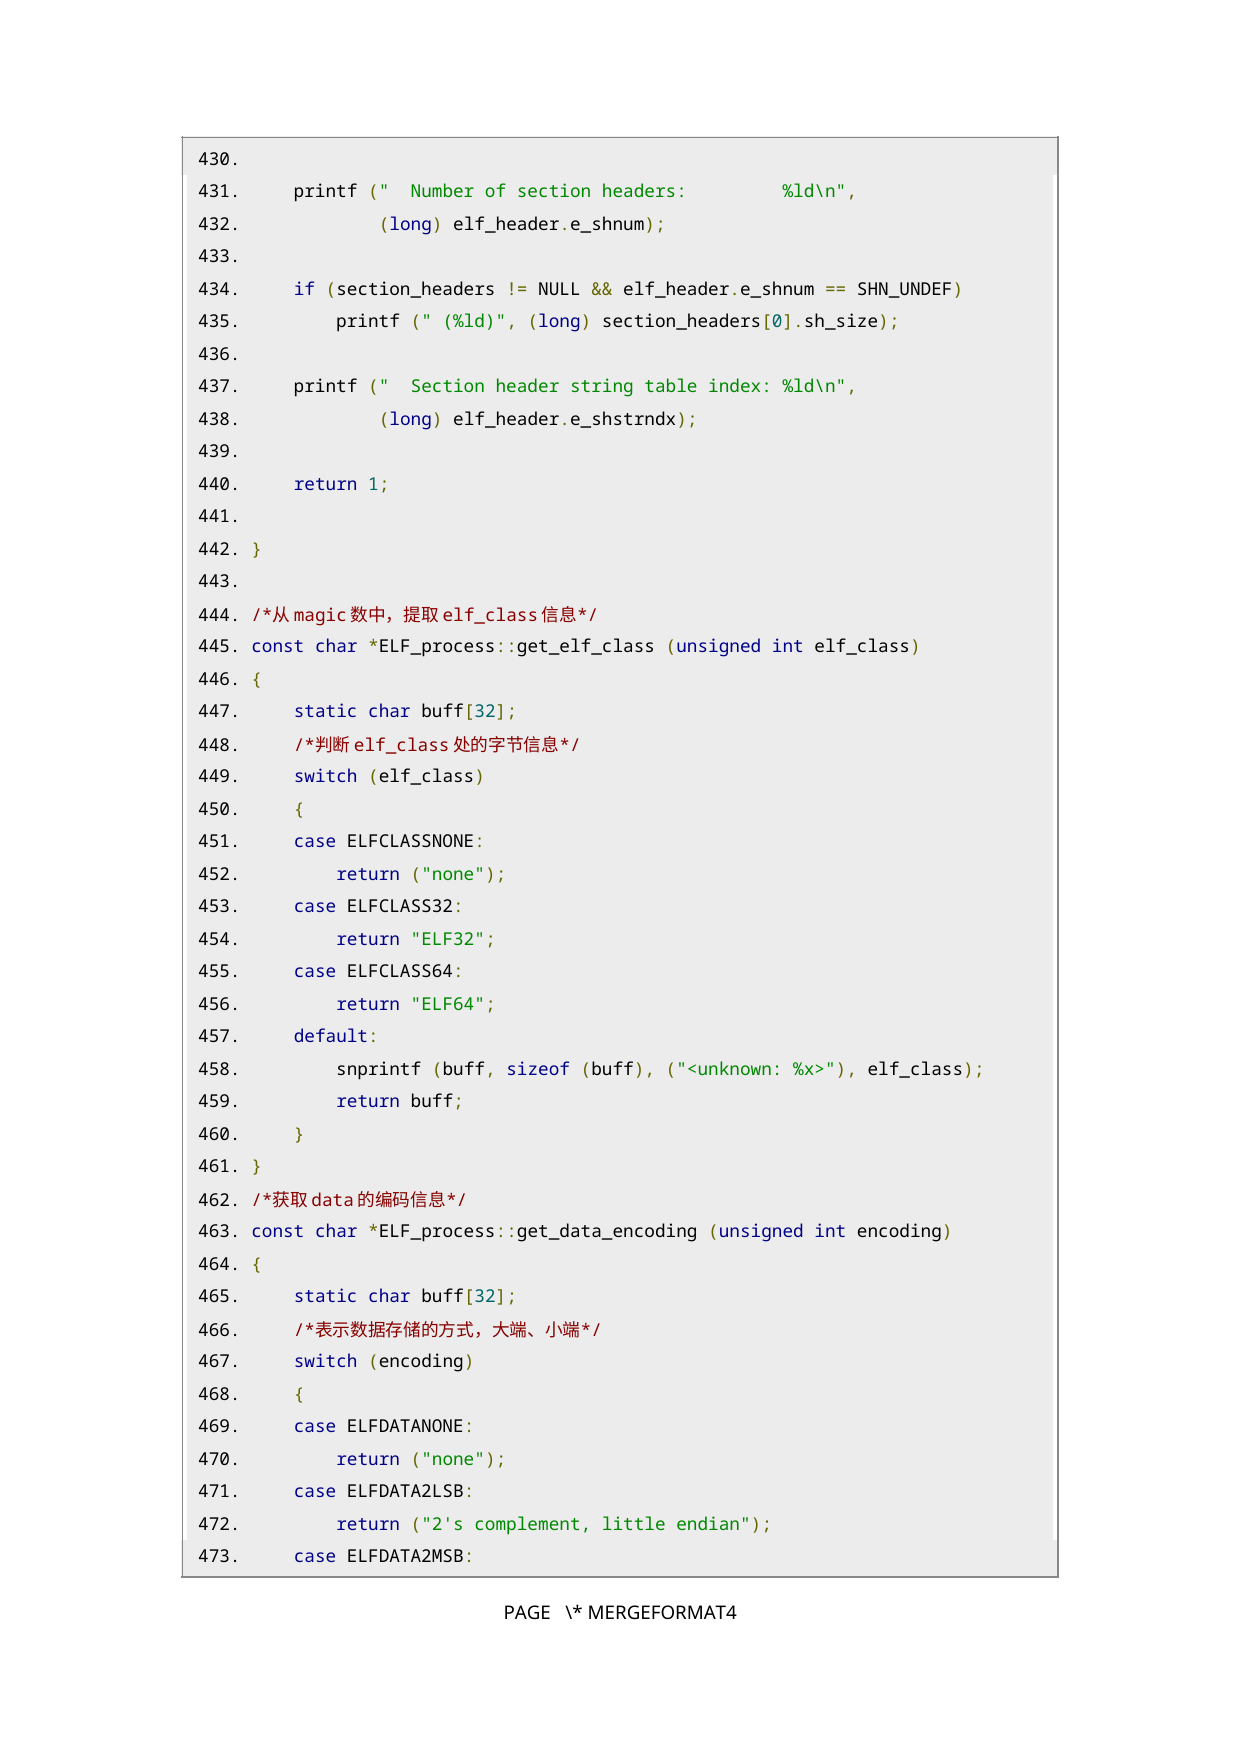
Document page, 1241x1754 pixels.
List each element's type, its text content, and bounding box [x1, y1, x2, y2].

text 436. [187, 337, 1053, 370]
text 432. (long) elf_header.e_shnum); [187, 207, 1053, 240]
text 440. return 1; [187, 467, 1053, 500]
text 452. return ("none"); [187, 857, 1053, 890]
text 438. (long) elf_header.e_shstrndx); [187, 402, 1053, 435]
text 446. { [187, 662, 1053, 695]
text 443. [187, 565, 1053, 597]
text 456. return "ELF64"; [187, 987, 1053, 1020]
text 471. case ELFDATA2LSB: [187, 1475, 1053, 1507]
text 447. static char buff[32]; [187, 695, 1053, 727]
text 470. return ("none"); [187, 1442, 1053, 1475]
text 472. return ("2's complement, little endian"); [187, 1507, 1053, 1534]
text 461. } [187, 1150, 1053, 1182]
text 451. case ELFCLASSNONE: [187, 825, 1053, 857]
text 441. [187, 500, 1053, 532]
text 454. return "ELF32"; [187, 922, 1053, 955]
text 462. /*获取data的编码信息*/ [187, 1182, 1053, 1215]
text 464. { [187, 1247, 1053, 1280]
text 437. printf (" Section header string table index: %ld\n", [187, 370, 1053, 402]
text 450. { [187, 792, 1053, 825]
text 469. case ELFDATANONE: [187, 1410, 1053, 1442]
text 463. const char *ELF_process::get_data_encoding (unsigned int encoding) [187, 1215, 1053, 1247]
text 449. switch (elf_class) [187, 760, 1053, 792]
text 453. case ELFCLASS32: [187, 890, 1053, 922]
text 445. const char *ELF_process::get_elf_class (unsigned int elf_class) [187, 630, 1053, 662]
text 468. { [187, 1377, 1053, 1410]
text 431. printf (" Number of section headers: %ld\n", [187, 175, 1053, 207]
text 459. return buff; [187, 1085, 1053, 1117]
text 467. switch (encoding) [187, 1345, 1053, 1377]
text 465. static char buff[32]; [187, 1280, 1053, 1312]
text 430. [183, 138, 1057, 175]
text 435. printf (" (%ld)", (long) section_headers[0].sh_size); [187, 305, 1053, 337]
text 448. /*判断elf_class处的字节信息*/ [187, 727, 1053, 760]
text 457. default: [187, 1020, 1053, 1052]
text 433. [187, 240, 1053, 272]
text 460. } [187, 1117, 1053, 1150]
text 434. if (section_headers != NULL && elf_header.e_shnum == SHN_UNDEF) [187, 272, 1053, 305]
text 439. [187, 435, 1053, 467]
text 442. } [187, 532, 1053, 565]
text 473. case ELFDATA2MSB: [183, 1534, 1057, 1576]
text 466. /*表示数据存储的方式，大端、小端*/ [187, 1312, 1053, 1345]
text 458. snprintf (buff, sizeof (buff), ("<unknown: %x>"), elf_class); [187, 1052, 1053, 1085]
text 444. /*从magic数中，提取elf_class信息*/ [187, 597, 1053, 630]
text 455. case ELFCLASS64: [187, 955, 1053, 987]
